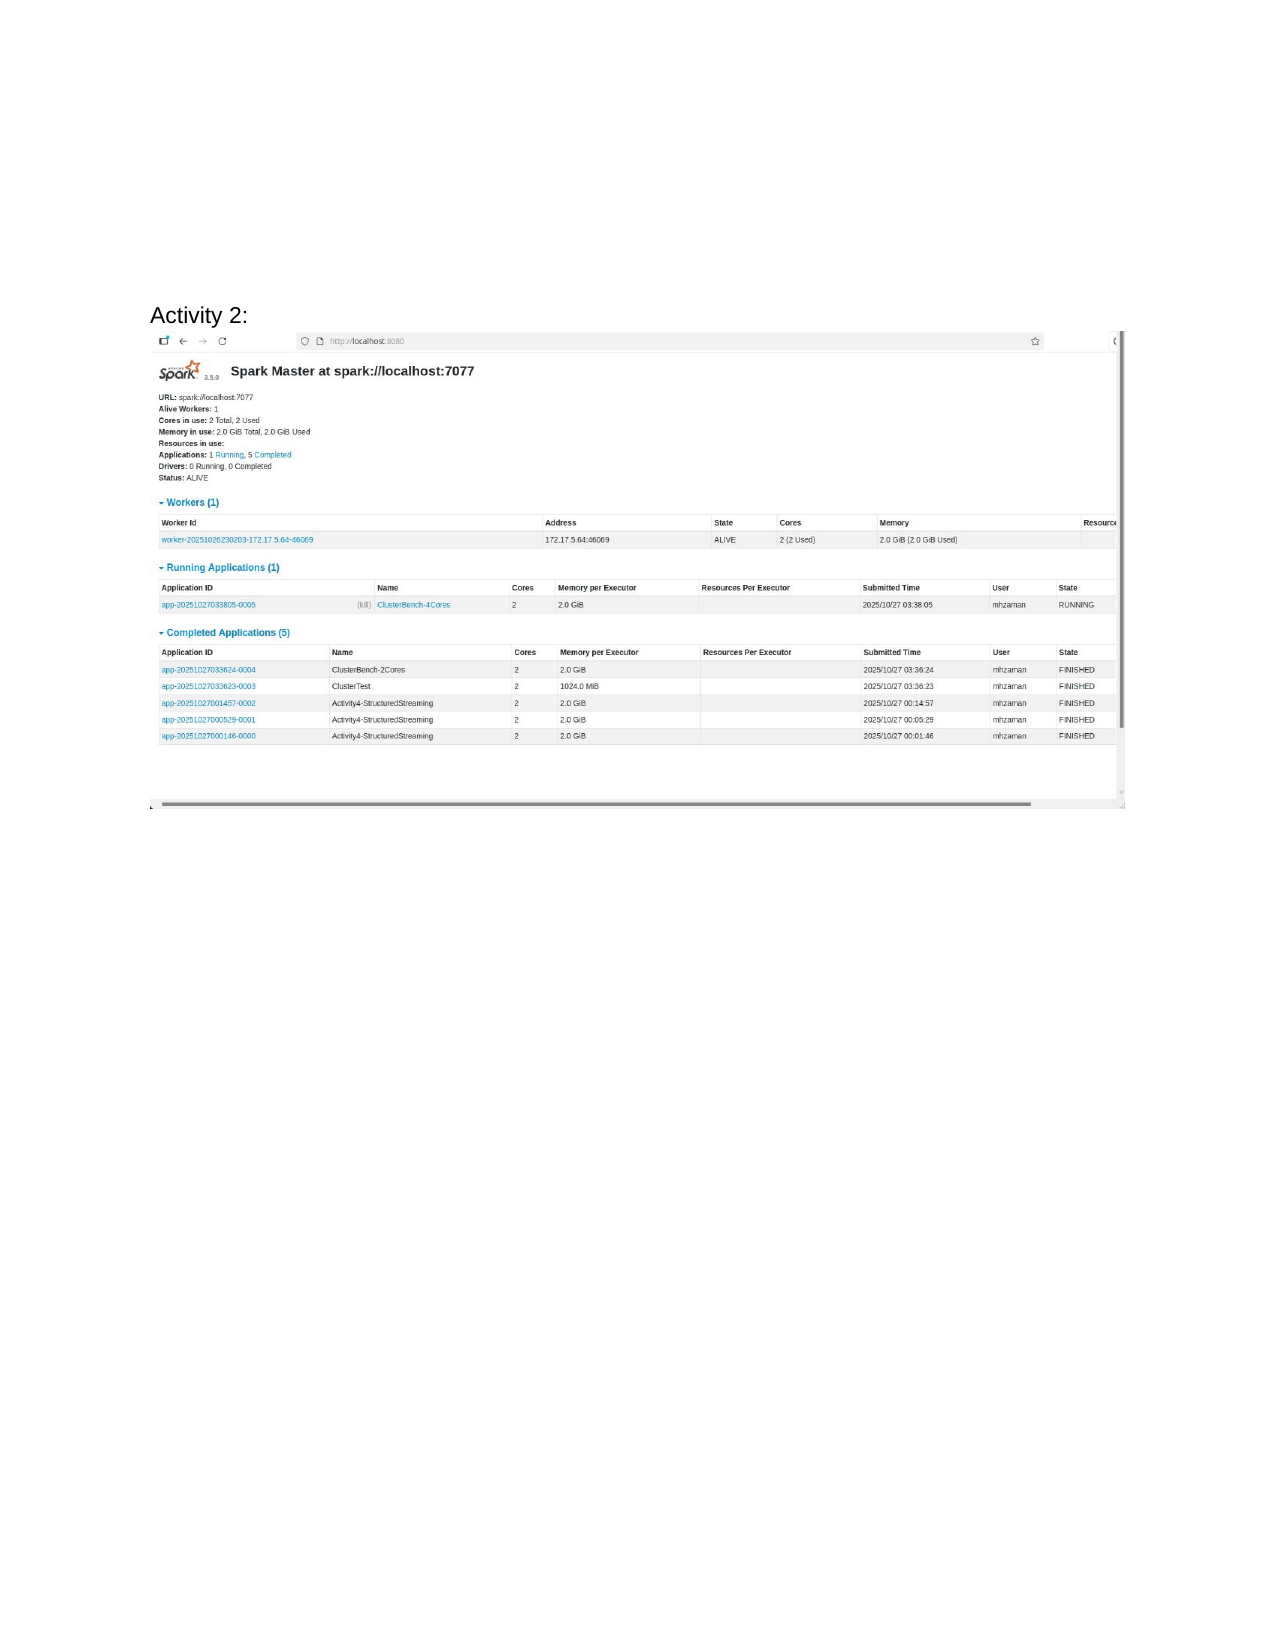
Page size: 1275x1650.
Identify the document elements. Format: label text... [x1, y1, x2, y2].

text Activity 2: [150, 302, 1125, 328]
picture [150, 331, 1125, 809]
